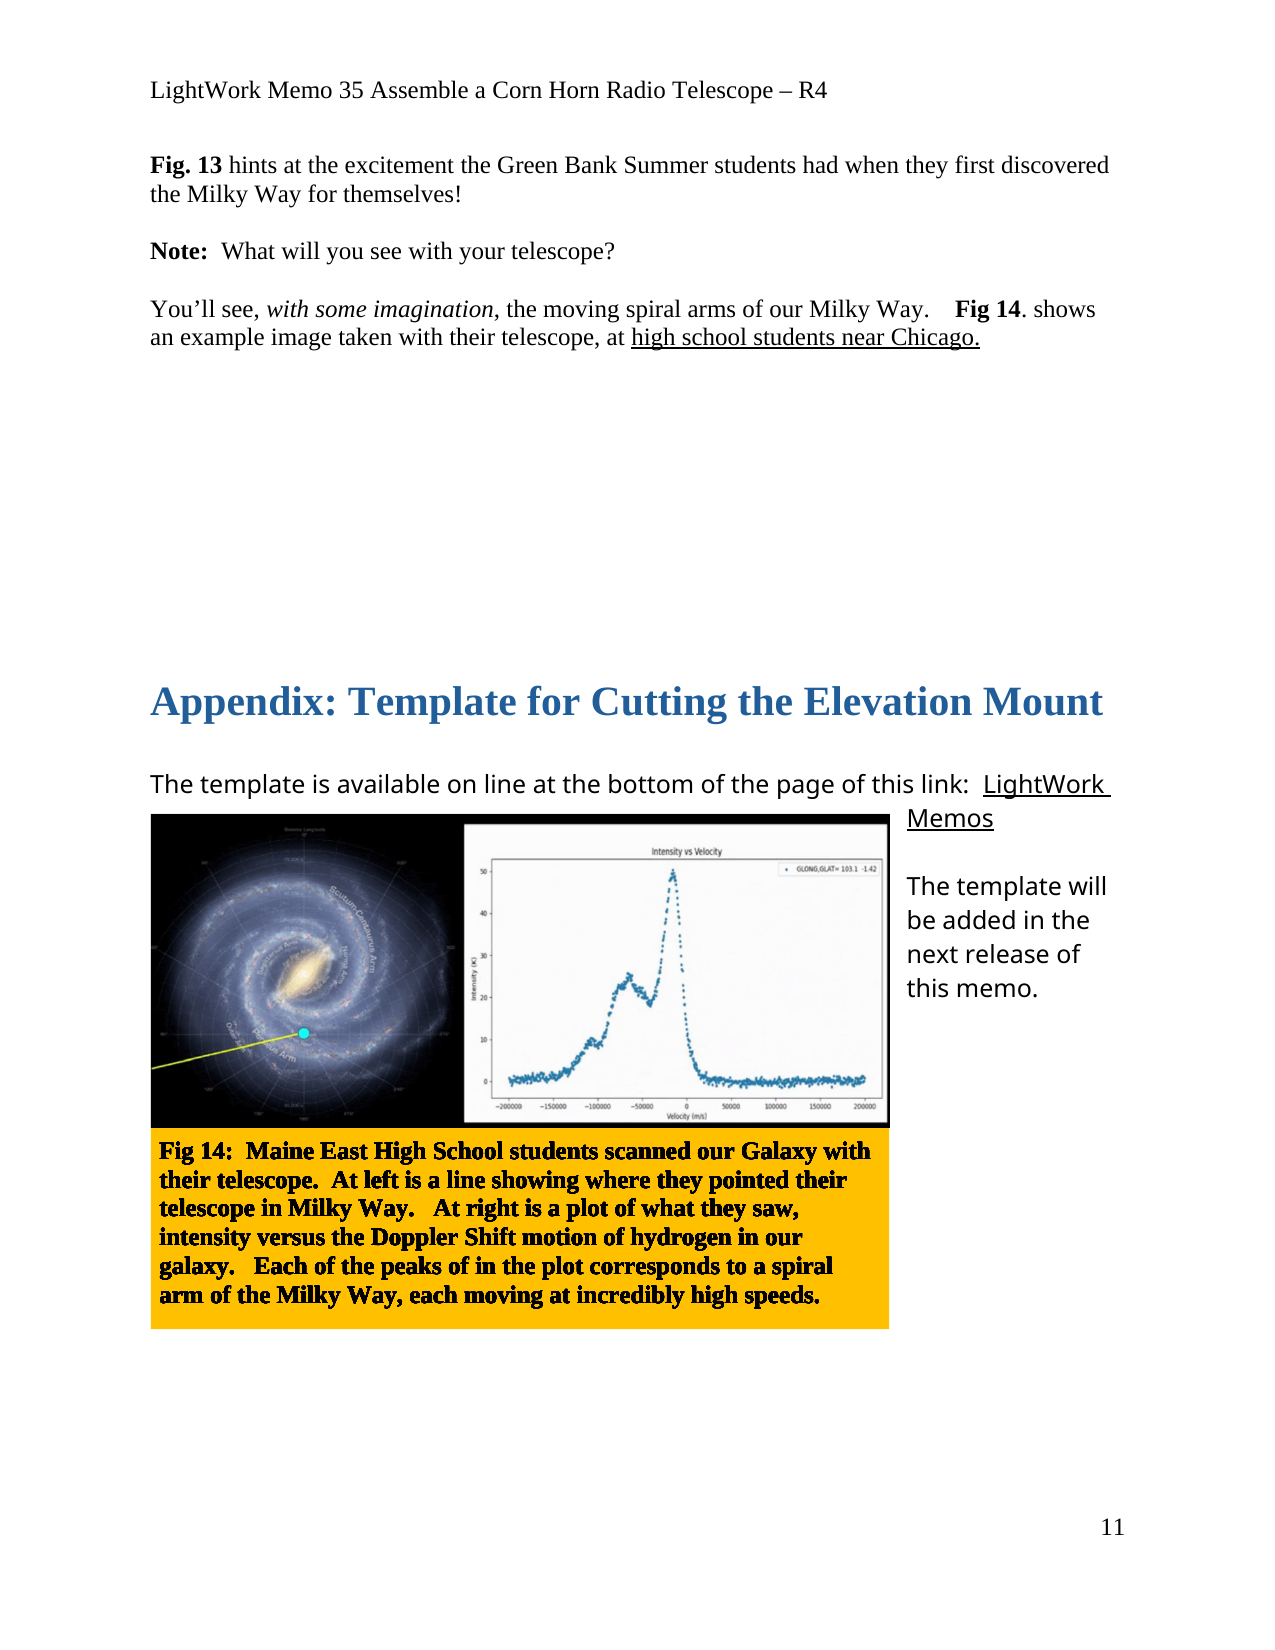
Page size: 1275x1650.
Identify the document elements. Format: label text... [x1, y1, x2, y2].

text You’ll see, with some imagination, the moving spiral arms of our Milky Way. Fig 14. shows an example image taken with their telescope, at high school students near Chicago. [150, 294, 1125, 351]
text Fig. 13 hints at the excitement the Green Bank Summer students had when they first discovered the Milky Way for themselves! [150, 150, 1125, 207]
picture [150, 811, 890, 1128]
text The template will be added in the next release of this memo. [890, 869, 1125, 1005]
text Note: What will you see with your telescope? [150, 236, 1125, 265]
subtitle Appendix: Template for Cutting the Elevation Mount [150, 676, 1125, 724]
text The template is available on line at the bottom of the page of this link: LightWork Memos [150, 767, 1125, 835]
